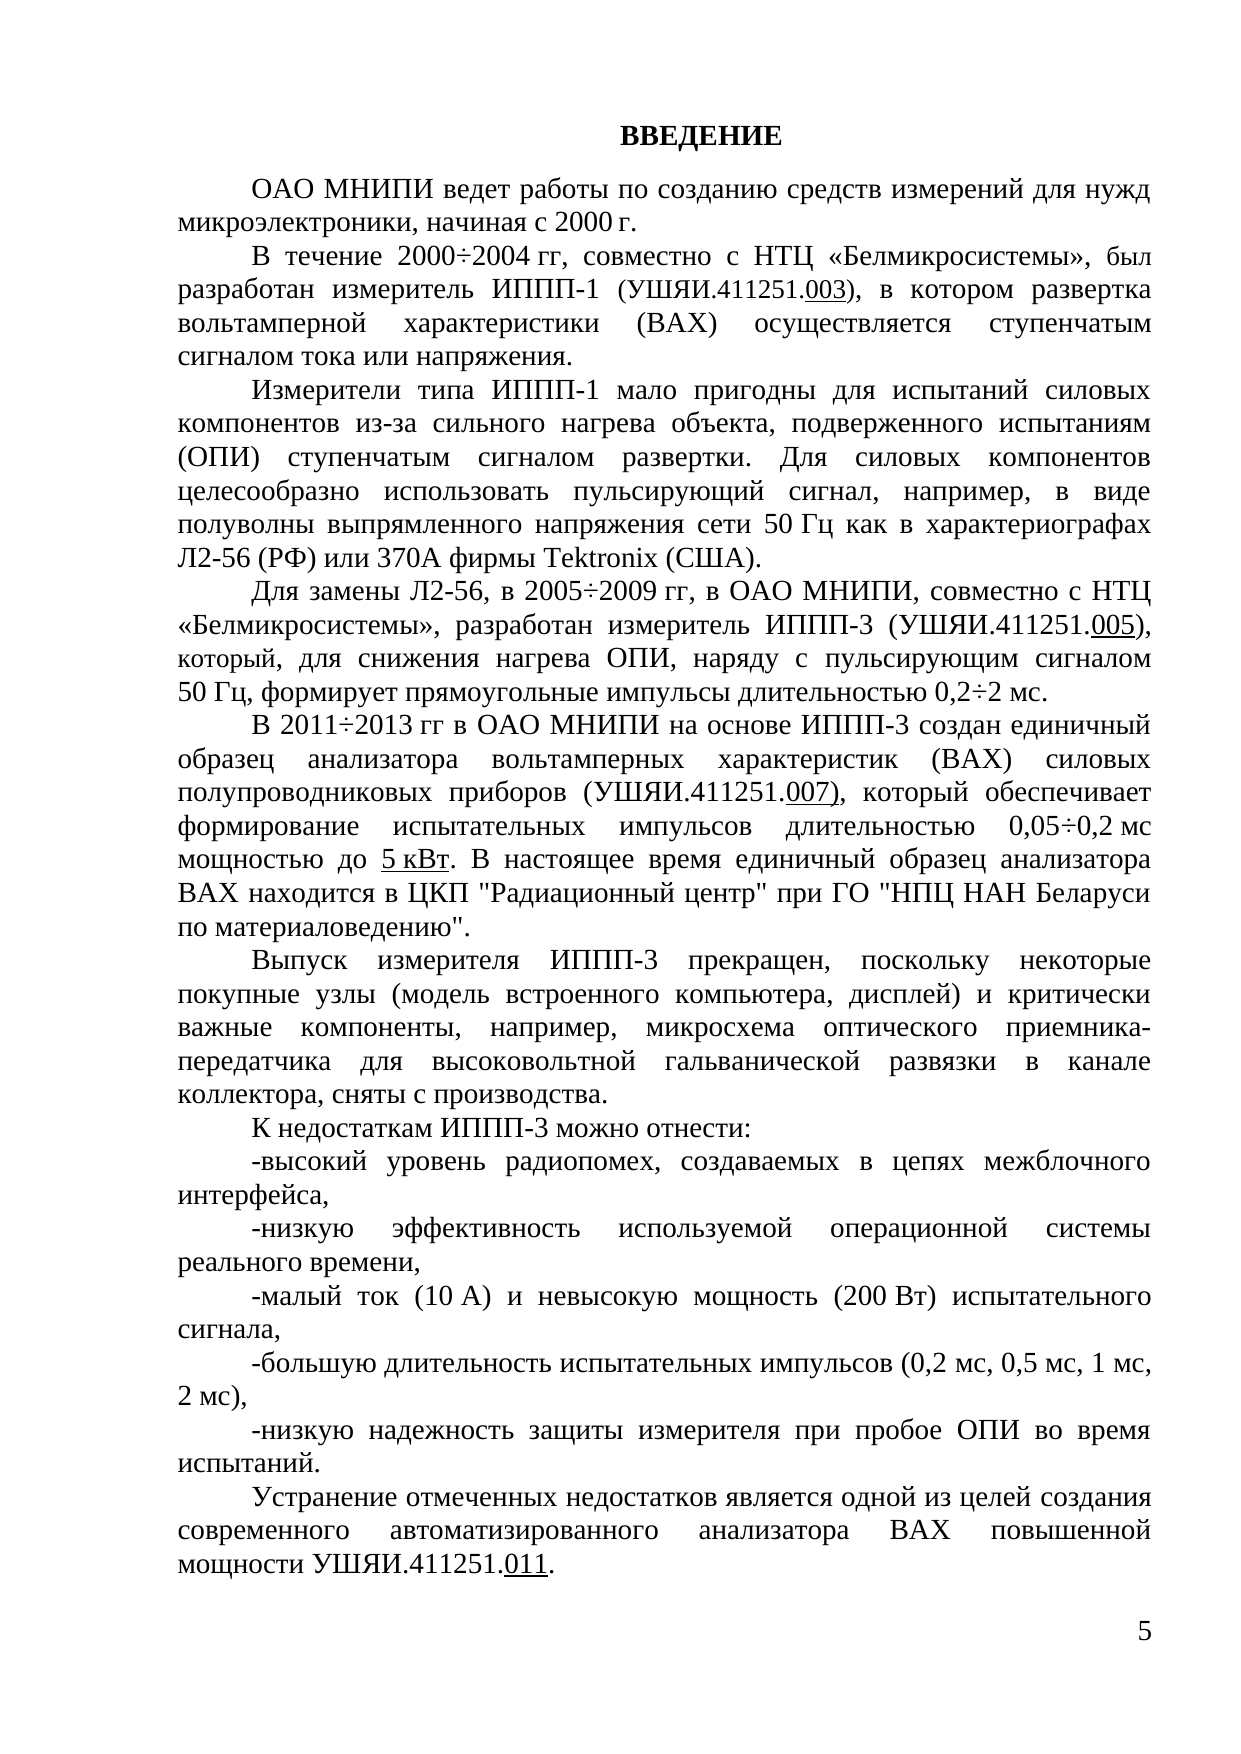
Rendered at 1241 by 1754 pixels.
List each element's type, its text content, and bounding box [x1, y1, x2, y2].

text В 2011÷2013 гг в ОАО МНИПИ на основе ИППП-3 создан единичный образец анализатора вольтамперных характеристик (ВАХ) силовых полупроводниковых приборов (УШЯИ.411251.007), который обеспечивает формирование испытательных импульсов длительностью 0,05÷0,2 мс мощностью до 5 кВт. В настоящее время единичный образец анализатора ВАХ находится в ЦКП "Радиационный центр" при ГО "НПЦ НАН Беларуси по материаловедению". [177, 707, 1152, 942]
subtitle Введение [177, 118, 1152, 152]
text Устранение отмеченных недостатков является одной из целей создания современного автоматизированного анализатора ВАХ повышенной мощности УШЯИ.411251.011. [177, 1479, 1152, 1579]
text ОАО МНИПИ ведет работы по созданию средств измерений для нужд микроэлектроники, начиная с 2000 г. [177, 171, 1152, 238]
text К недостаткам ИППП-3 можно отнести: [177, 1110, 1152, 1143]
text -высокий уровень радиопомех, создаваемых в цепях межблочного интерфейса, [177, 1143, 1152, 1211]
text -малый ток (10 А) и невысокую мощность (200 Вт) испытательного сигнала, [177, 1278, 1152, 1345]
text Измерители типа ИППП-1 мало пригодны для испытаний силовых компонентов из-за сильного нагрева объекта, подверженного испытаниям (ОПИ) ступенчатым сигналом развертки. Для силовых компонентов целесообразно использовать пульсирующий сигнал, например, в виде полуволны выпрямленного напряжения сети 50 Гц как в характериографах Л2-56 (РФ) или 370А фирмы Tektronix (США). [177, 372, 1152, 573]
text В течение 2000÷2004 гг, совместно с НТЦ «Белмикросистемы», был разработан измеритель ИППП-1 (УШЯИ.411251.003), в котором развертка вольтамперной характеристики (ВАХ) осуществляется ступенчатым сигналом тока или напряжения. [177, 238, 1152, 372]
text -низкую эффективность используемой операционной системы реального времени, [177, 1211, 1152, 1278]
text Выпуск измерителя ИППП-3 прекращен, поскольку некоторые покупные узлы (модель встроенного компьютера, дисплей) и критически важные компоненты, например, микросхема оптического приемника-передатчика для высоковольтной гальванической развязки в канале коллектора, сняты с производства. [177, 942, 1152, 1110]
text -низкую надежность защиты измерителя при пробое ОПИ во время испытаний. [177, 1412, 1152, 1479]
text -большую длительность испытательных импульсов (0,2 мс, 0,5 мс, 1 мс, 2 мс), [177, 1345, 1152, 1412]
text Для замены Л2-56, в 2005÷2009 гг, в ОАО МНИПИ, совместно с НТЦ «Белмикросистемы», разработан измеритель ИППП-3 (УШЯИ.411251.005), который, для снижения нагрева ОПИ, наряду с пульсирующим сигналом 50 Гц, формирует прямоугольные импульсы длительностью 0,2÷2 мс. [177, 573, 1152, 707]
